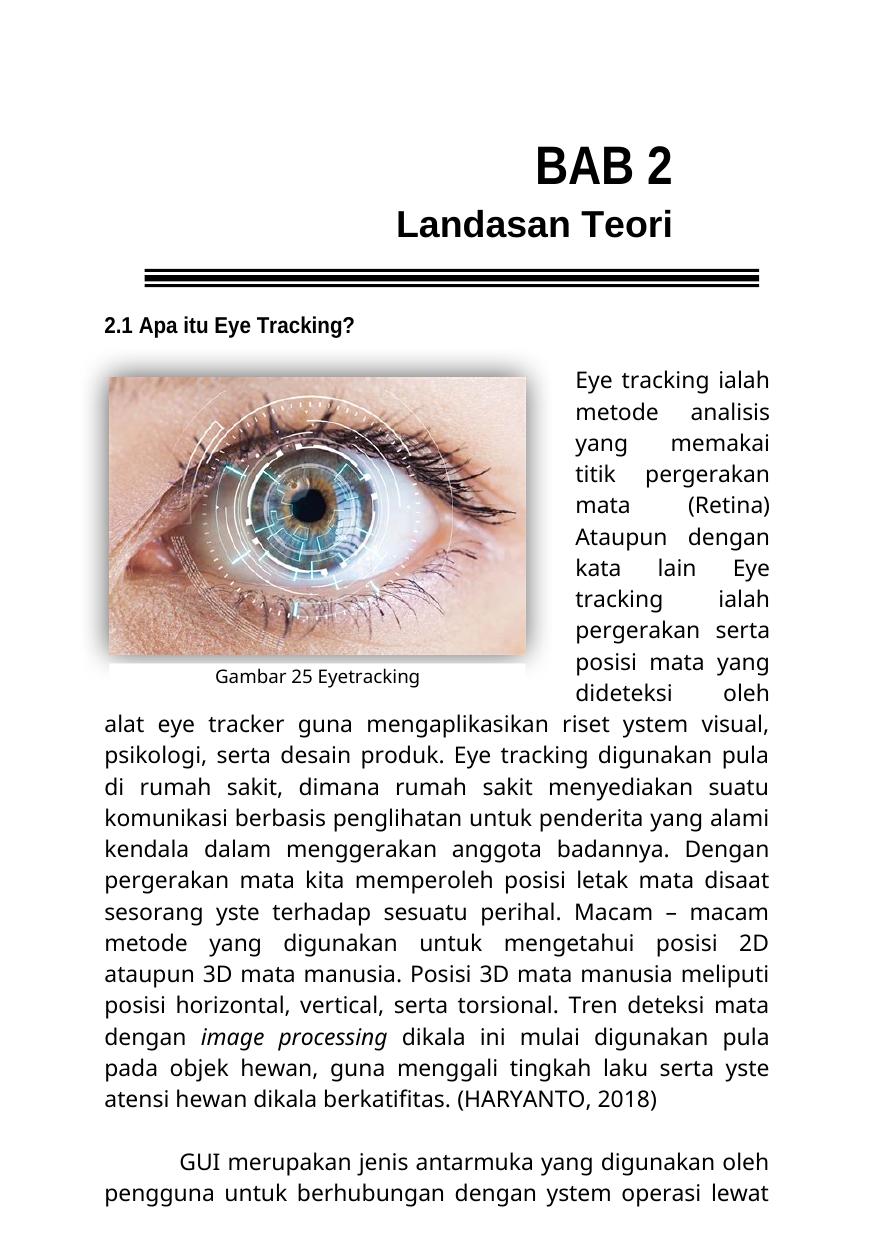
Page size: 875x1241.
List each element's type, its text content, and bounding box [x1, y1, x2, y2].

picture [109, 377, 526, 655]
subtitle BAB 2 [231, 134, 673, 196]
subtitle 2.1 Apa itu Eye Tracking? [104, 312, 770, 338]
subtitle Landasan Teori [231, 202, 673, 245]
text Eye tracking ialah metode analisis yang memakai titik pergerakan mata (Retina) Ataupun dengan kata lain Eye tracking ialah pergerakan serta posisi mata yang dideteksi oleh alat eye tracker guna mengaplikasikan riset ystem visual, psikologi, serta desain produk. Eye tracking digunakan pula di rumah sakit, dimana rumah sakit menyediakan suatu komunikasi berbasis penglihatan untuk penderita yang alami kendala dalam menggerakan anggota badannya. Dengan pergerakan mata kita memperoleh posisi letak mata disaat sesorang yste terhadap sesuatu perihal. Macam – macam metode yang digunakan untuk mengetahui posisi 2D ataupun 3D mata manusia. Posisi 3D mata manusia meliputi posisi horizontal, vertical, serta torsional. Tren deteksi mata dengan image processing dikala ini mulai digunakan pula pada objek hewan, guna menggali tingkah laku serta yste atensi hewan dikala berkatifitas. [104, 364, 770, 1114]
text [104, 1146, 770, 1208]
